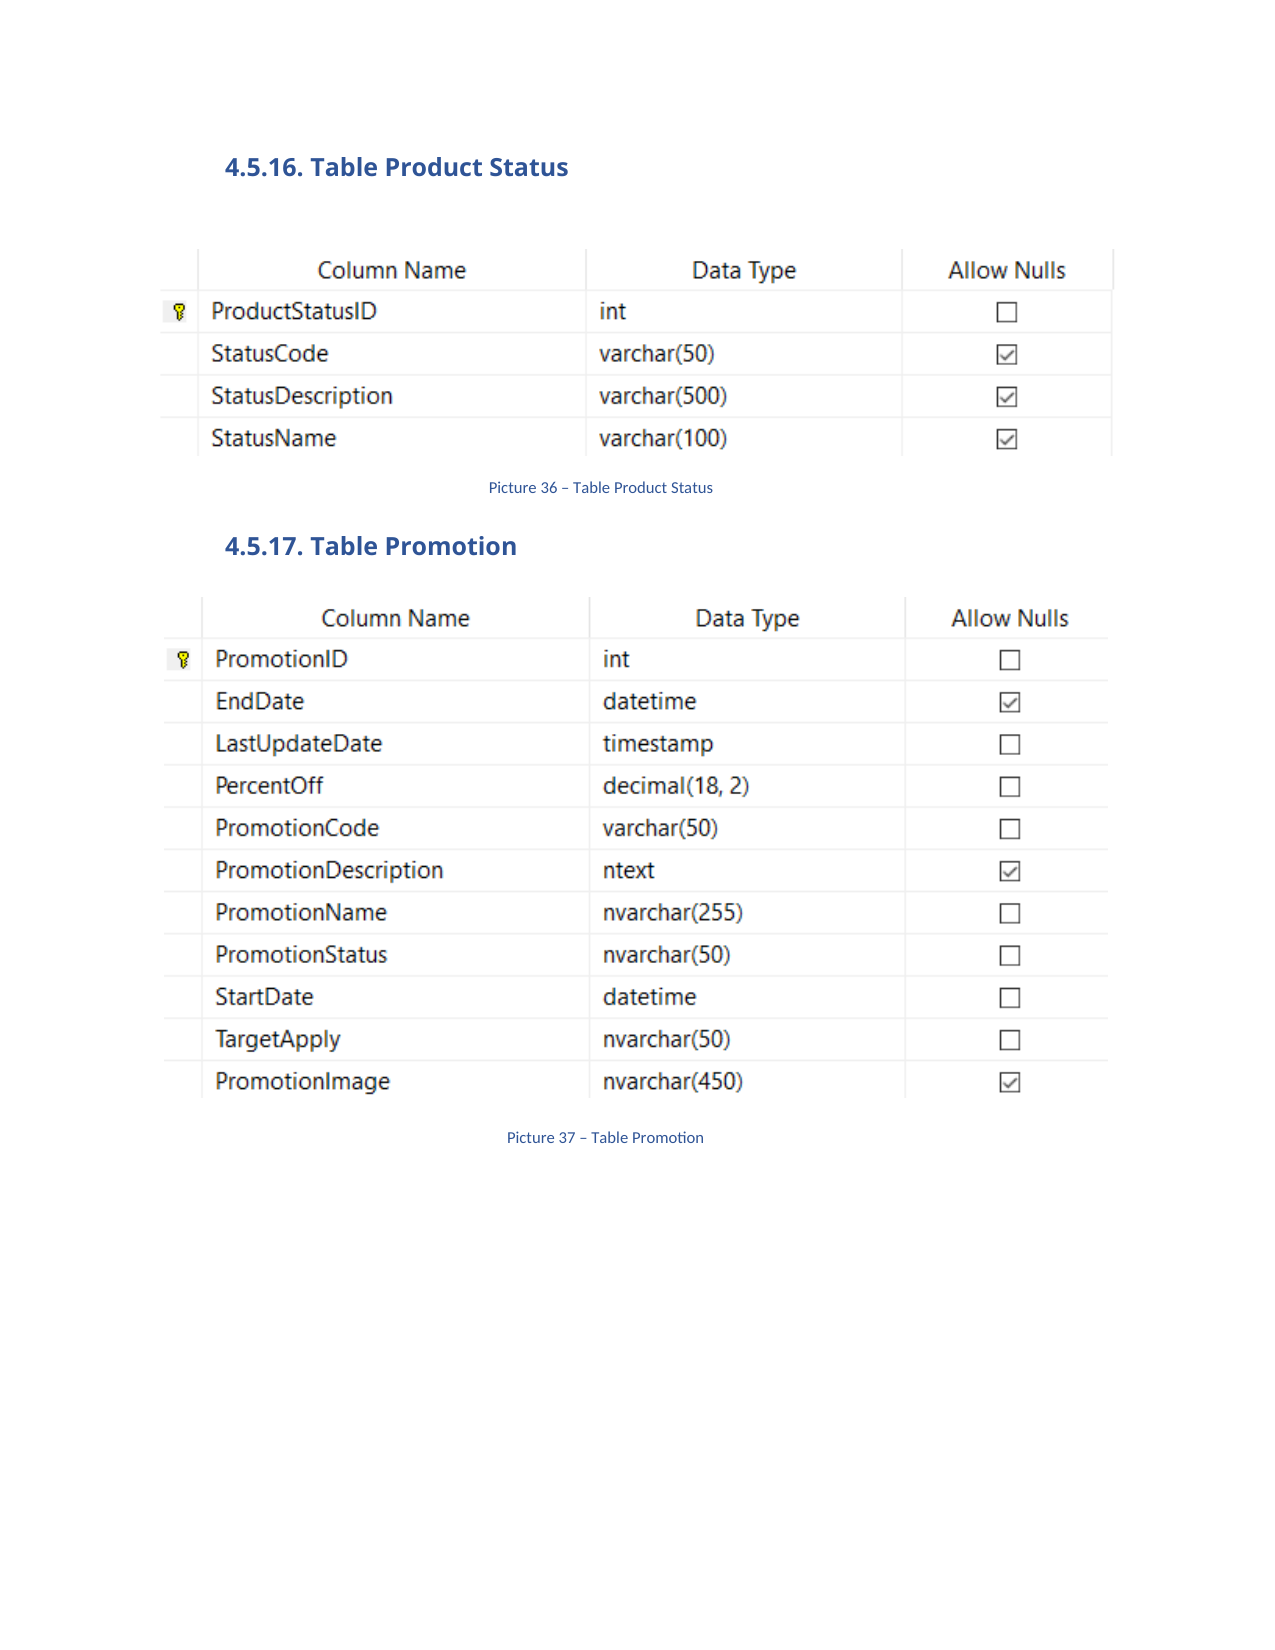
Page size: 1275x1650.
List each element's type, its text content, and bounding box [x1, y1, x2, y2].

picture [160, 249, 1117, 456]
picture [164, 597, 1108, 1098]
subtitle Table Promotion [225, 528, 1125, 562]
subtitle Table Product Status [225, 150, 1125, 184]
